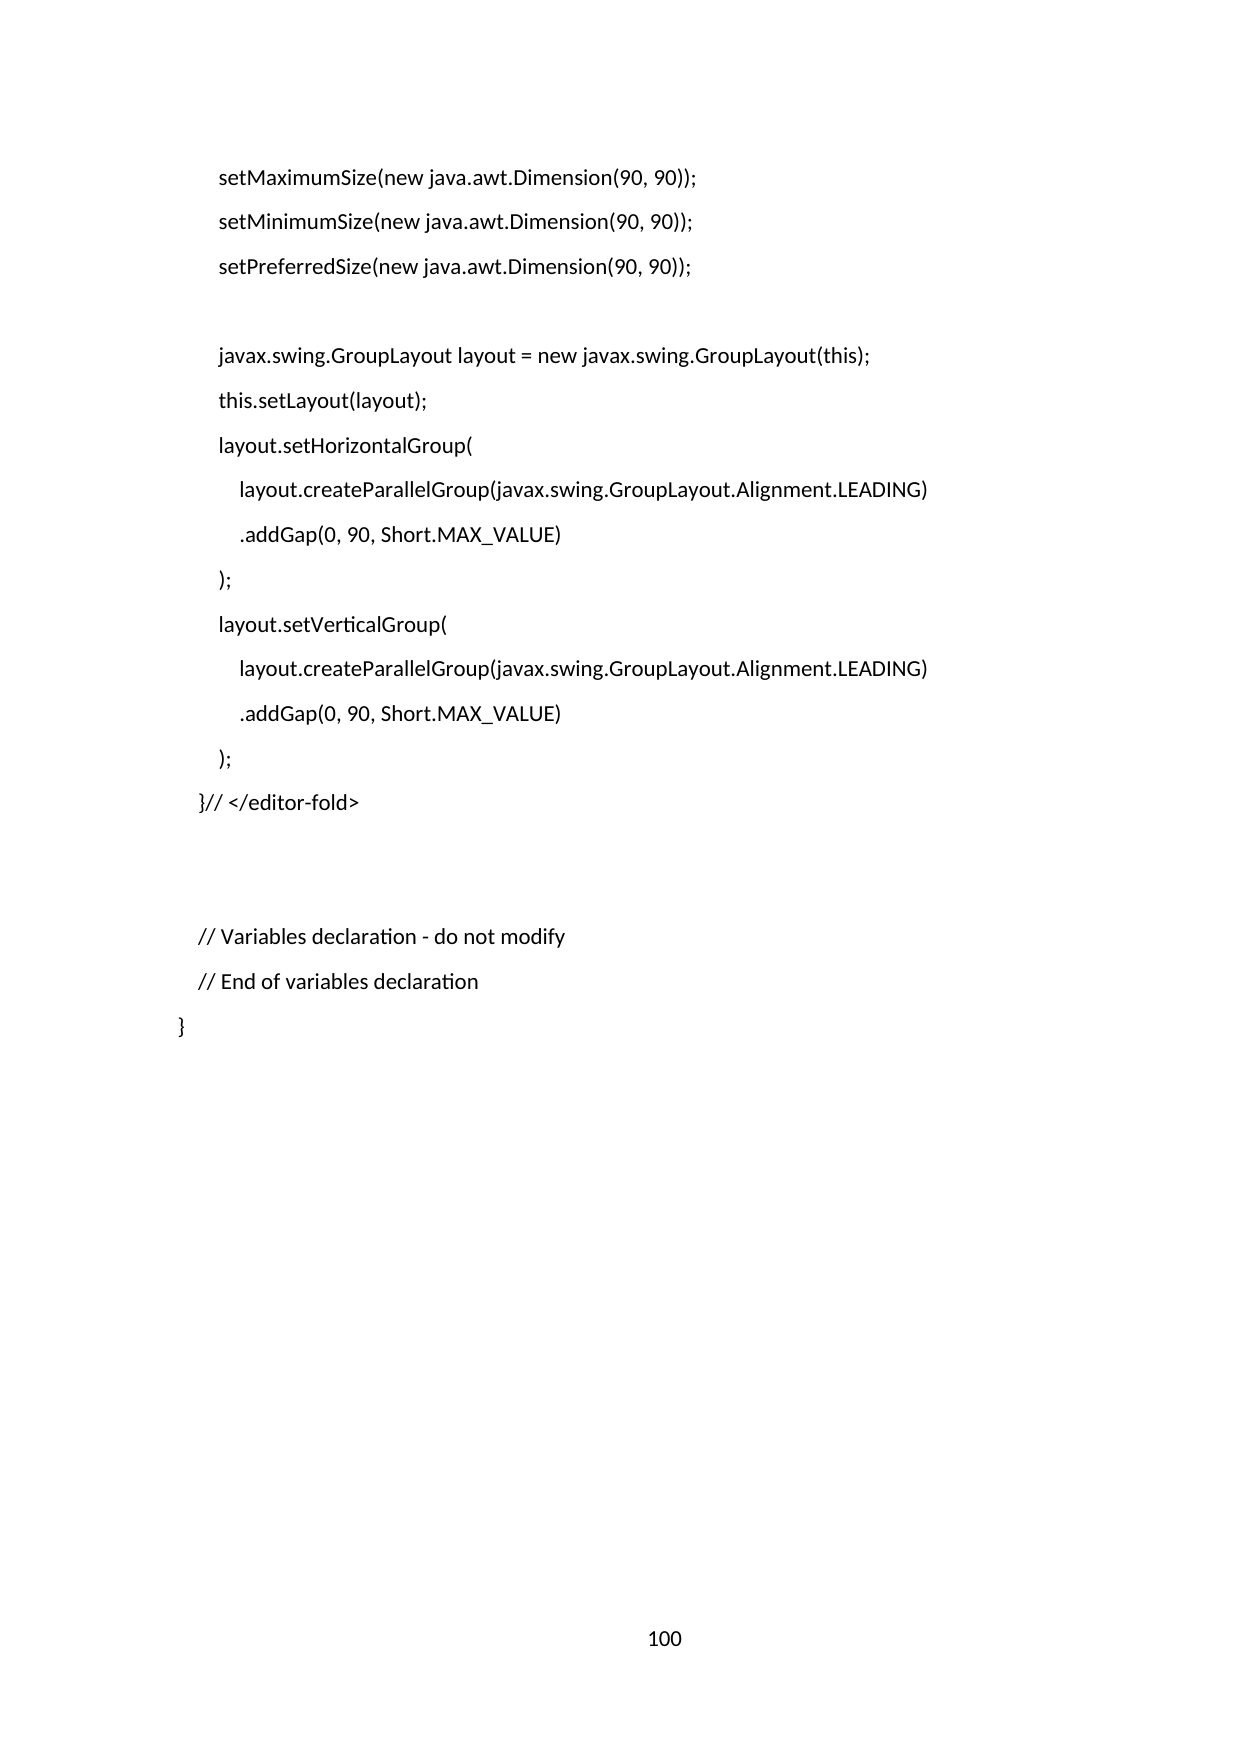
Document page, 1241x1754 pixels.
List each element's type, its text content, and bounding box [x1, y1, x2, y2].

text layout.createParallelGroup(javax.swing.GroupLayout.Alignment.LEADING) [177, 654, 1152, 682]
text // End of variables declaration [177, 967, 1152, 995]
text layout.setHorizontalGroup( [177, 431, 1152, 459]
text setMaximumSize(new java.awt.Dimension(90, 90)); [177, 163, 1152, 191]
text setPreferredSize(new java.awt.Dimension(90, 90)); [177, 252, 1152, 280]
text layout.createParallelGroup(javax.swing.GroupLayout.Alignment.LEADING) [177, 476, 1152, 504]
text javax.swing.GroupLayout layout = new javax.swing.GroupLayout(this); [177, 342, 1152, 369]
text layout.setVerticalGroup( [177, 610, 1152, 638]
text } [177, 1012, 1152, 1040]
text }// </editor-fold> [177, 788, 1152, 816]
text // Variables declaration - do not modify [177, 922, 1152, 951]
text ); [177, 744, 1152, 772]
text setMinimumSize(new java.awt.Dimension(90, 90)); [177, 207, 1152, 236]
text this.setLayout(layout); [177, 386, 1152, 414]
text ); [177, 565, 1152, 593]
text .addGap(0, 90, Short.MAX_VALUE) [177, 699, 1152, 727]
text .addGap(0, 90, Short.MAX_VALUE) [177, 520, 1152, 548]
